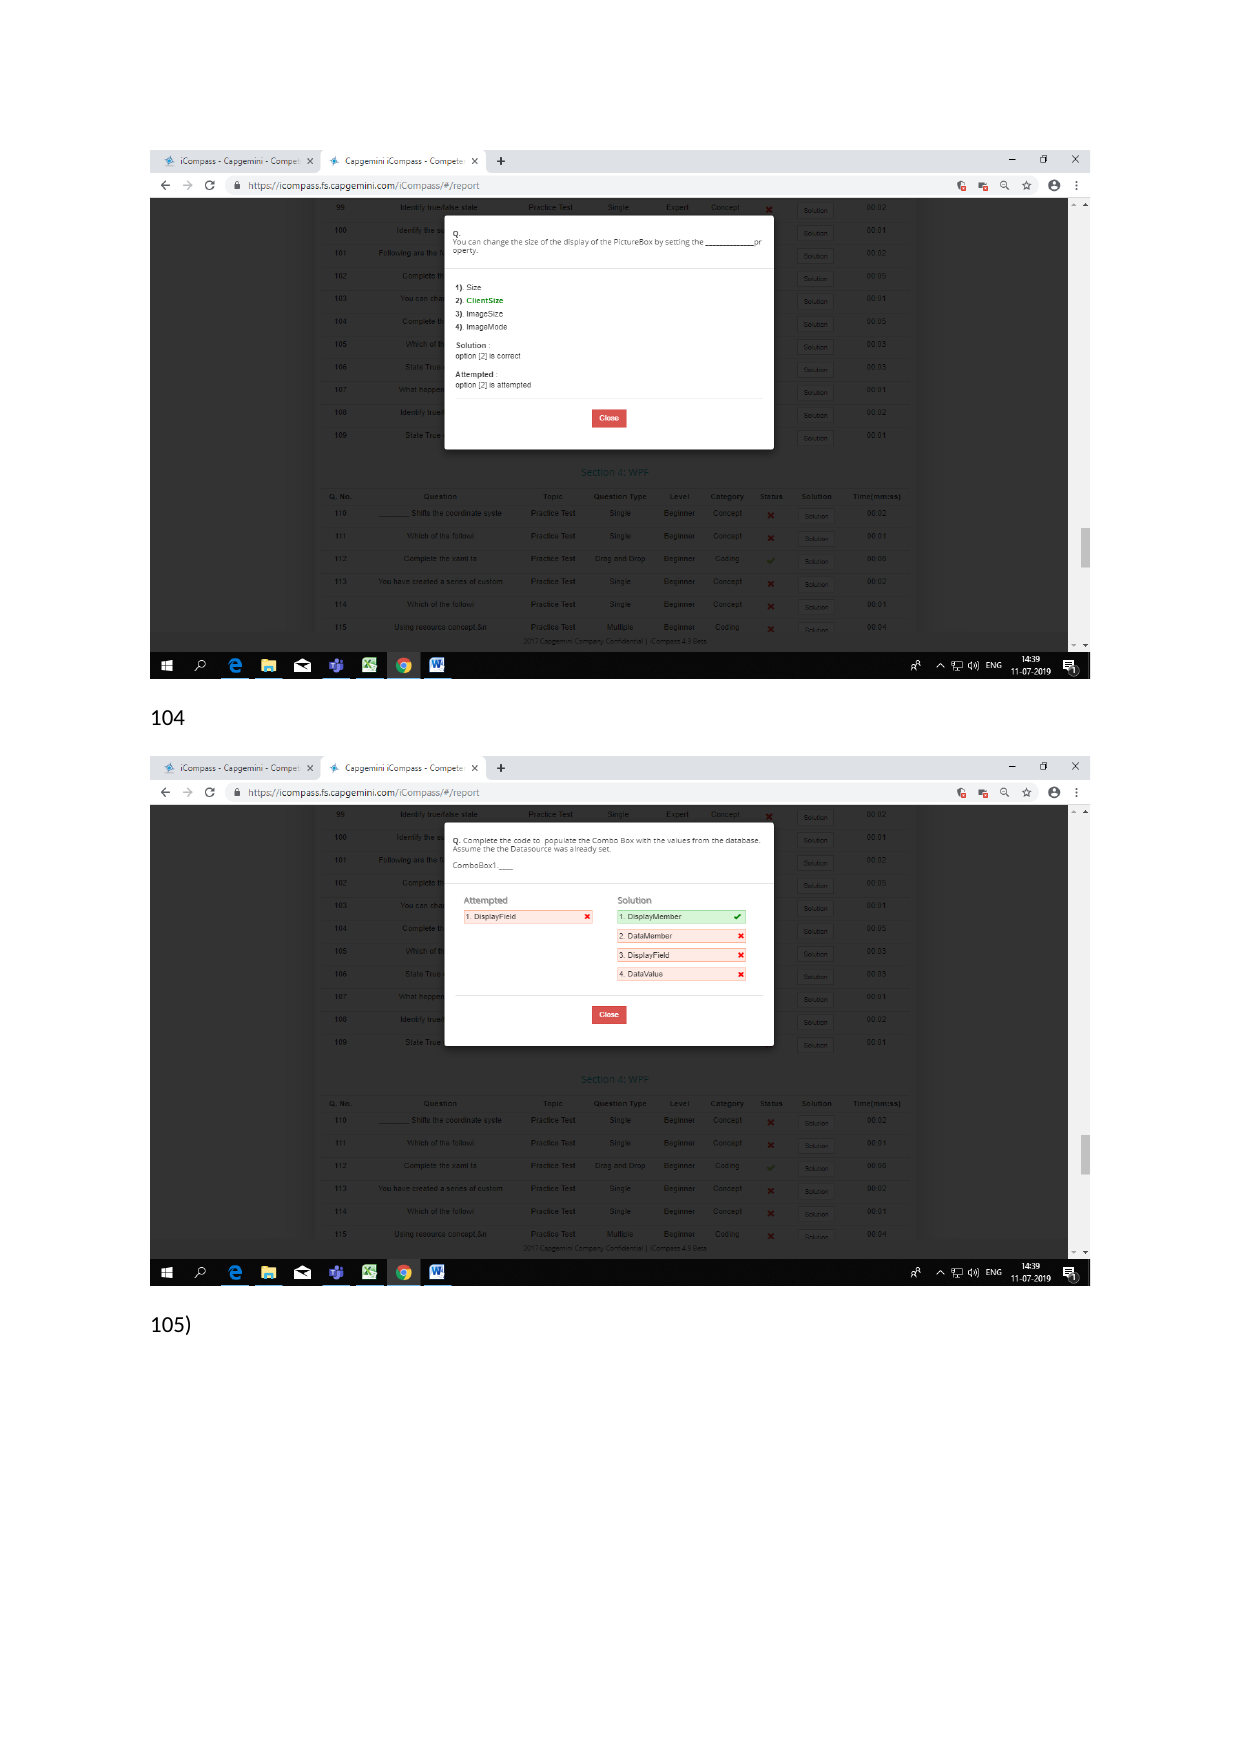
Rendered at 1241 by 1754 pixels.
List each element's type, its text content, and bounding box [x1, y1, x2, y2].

picture [150, 150, 1091, 679]
text 104 [150, 703, 1090, 732]
picture [150, 756, 1091, 1286]
text 105) [150, 1310, 1090, 1338]
